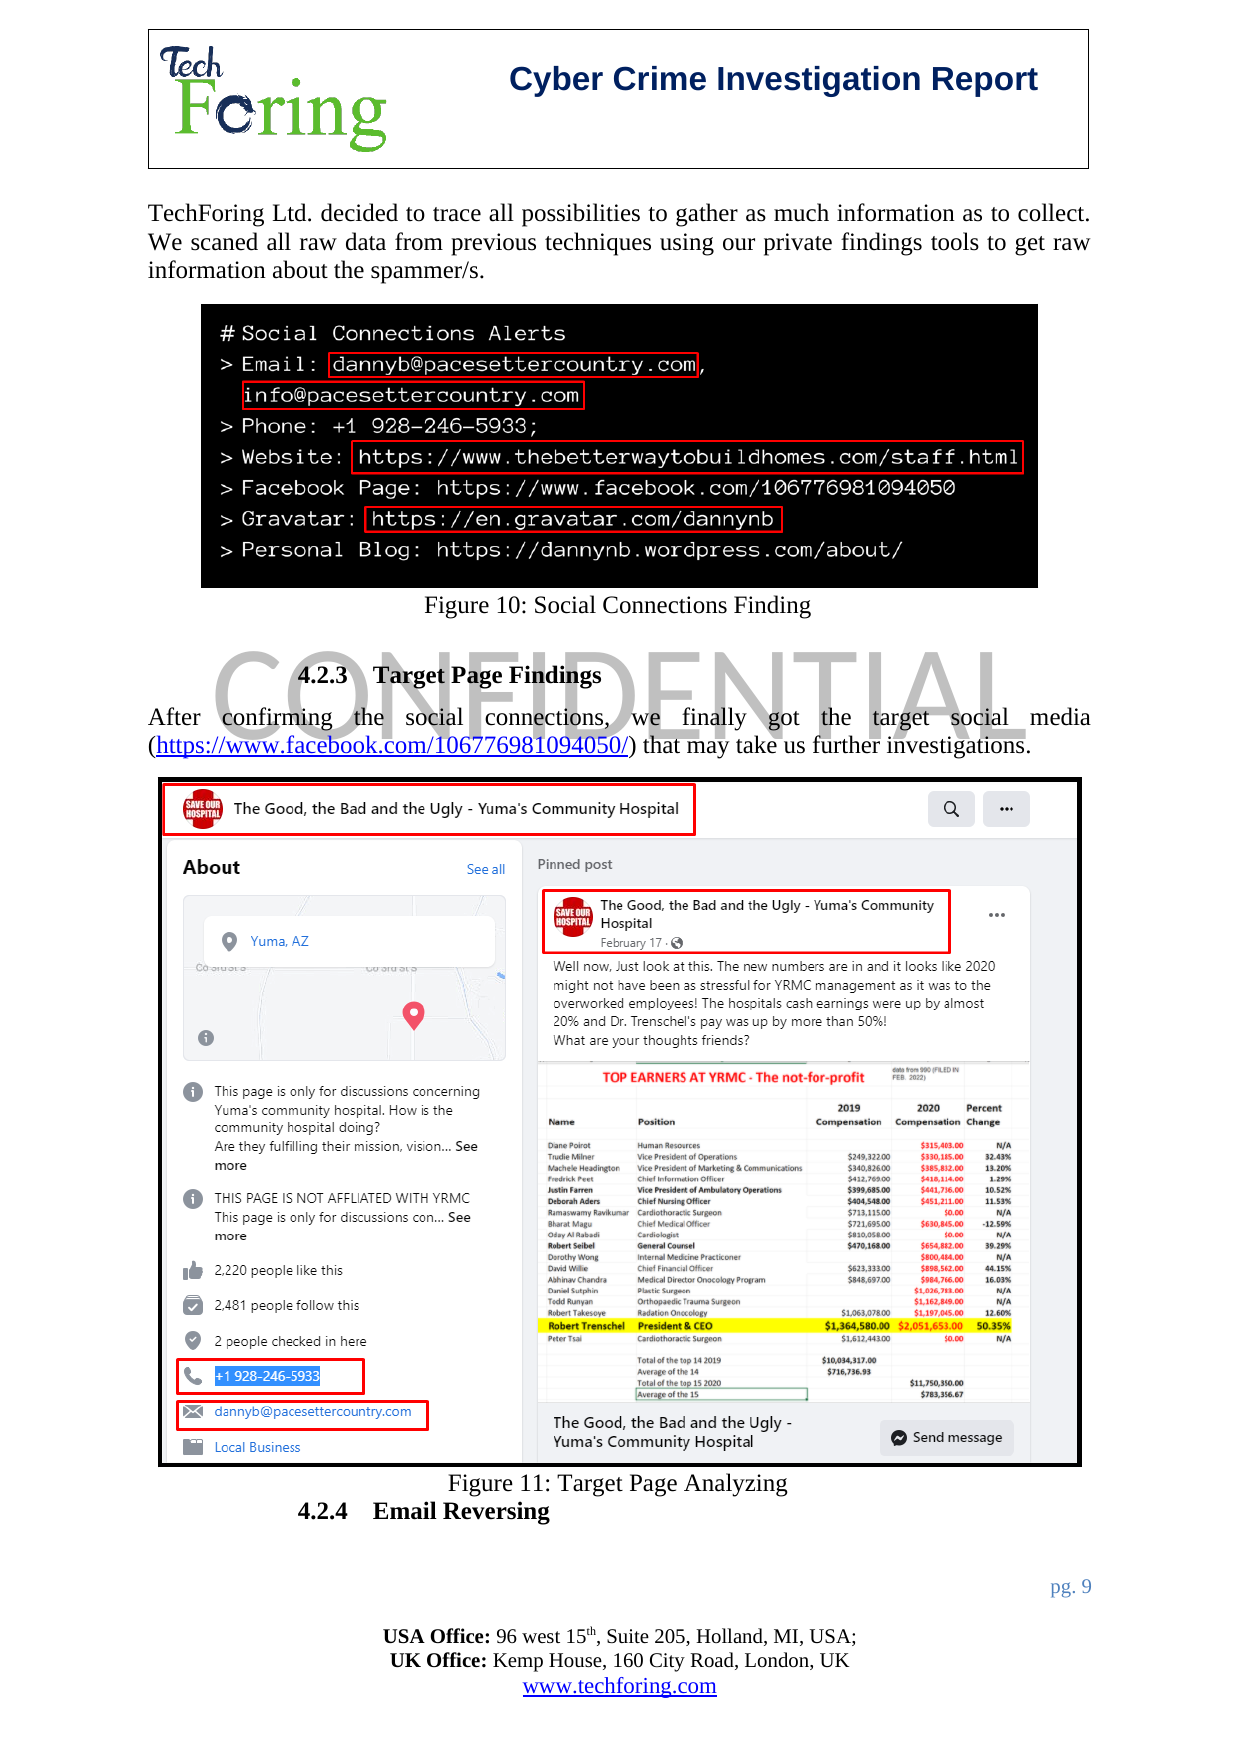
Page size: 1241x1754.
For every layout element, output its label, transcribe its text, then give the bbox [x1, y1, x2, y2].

picture [206, 308, 1034, 583]
list Email Reversing [298, 1496, 1092, 1525]
picture [159, 45, 387, 152]
list Target Page Findings [298, 660, 1092, 688]
picture [162, 782, 1077, 1463]
text TechForing Ltd. decided to trace all possibilities to gather as much information as to collect. We scaned all raw data from previous techniques using our private findings tools to get raw information about the spammer/s. [148, 198, 1092, 284]
text After confirming the social connections, we finally got the target social media (https://www.facebook.com/106776981094050/) that may take us further investigations. [148, 702, 1092, 759]
